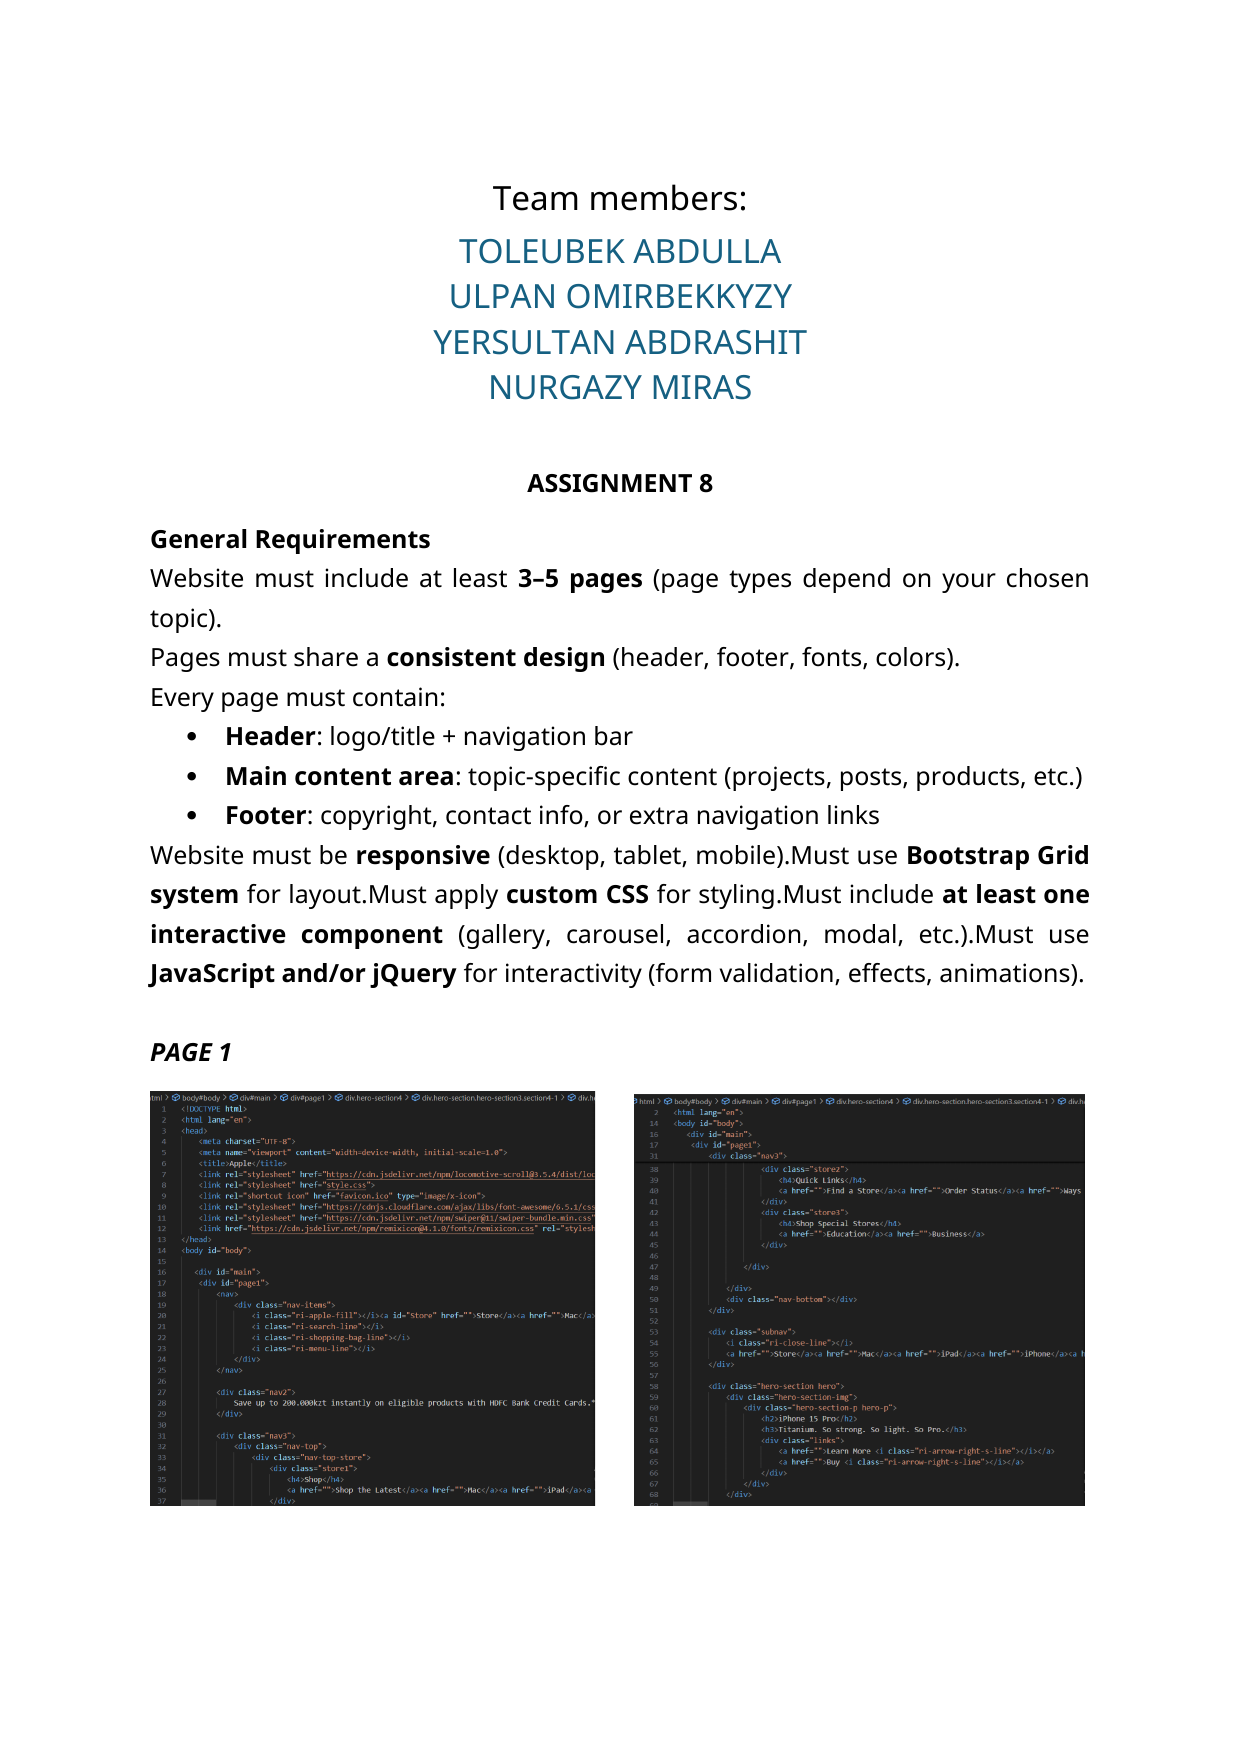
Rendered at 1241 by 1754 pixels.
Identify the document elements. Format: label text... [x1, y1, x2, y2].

text PAGE 1 [150, 1035, 1090, 1069]
picture [634, 1094, 1085, 1506]
text ASSIGNMENT 8 [150, 465, 1090, 499]
picture [150, 1091, 596, 1506]
text ULPAN OMIRBEKKYZY [150, 273, 1090, 318]
text General Requirements [150, 522, 1090, 556]
list Footer: copyright, contact info, or extra navigation links [187, 798, 1090, 832]
text Every page must contain: [150, 679, 1090, 713]
text Pages must share a consistent design (header, footer, fonts, colors). [150, 640, 1090, 674]
text TOLEUBEK ABDULLA [150, 228, 1090, 273]
list Main content area: topic-specific content (projects, posts, products, etc.) [187, 758, 1090, 792]
list Header: logo/title + navigation bar [187, 719, 1090, 753]
text Website must be responsive (desktop, tablet, mobile).Must use Bootstrap Grid system for layout.Must apply custom CSS for styling.Must include at least one interactive component (gallery, carousel, accordion, modal, etc.).Must use JavaScript and/or jQuery for interactivity (form validation, effects, animations). [150, 837, 1090, 990]
subtitle Team members: [150, 175, 1090, 220]
text NURGAZY MIRAS [150, 364, 1090, 409]
text Website must include at least 3–5 pages (page types depend on your chosen topic). [150, 561, 1090, 634]
text YERSULTAN ABDRASHIT [150, 318, 1090, 364]
